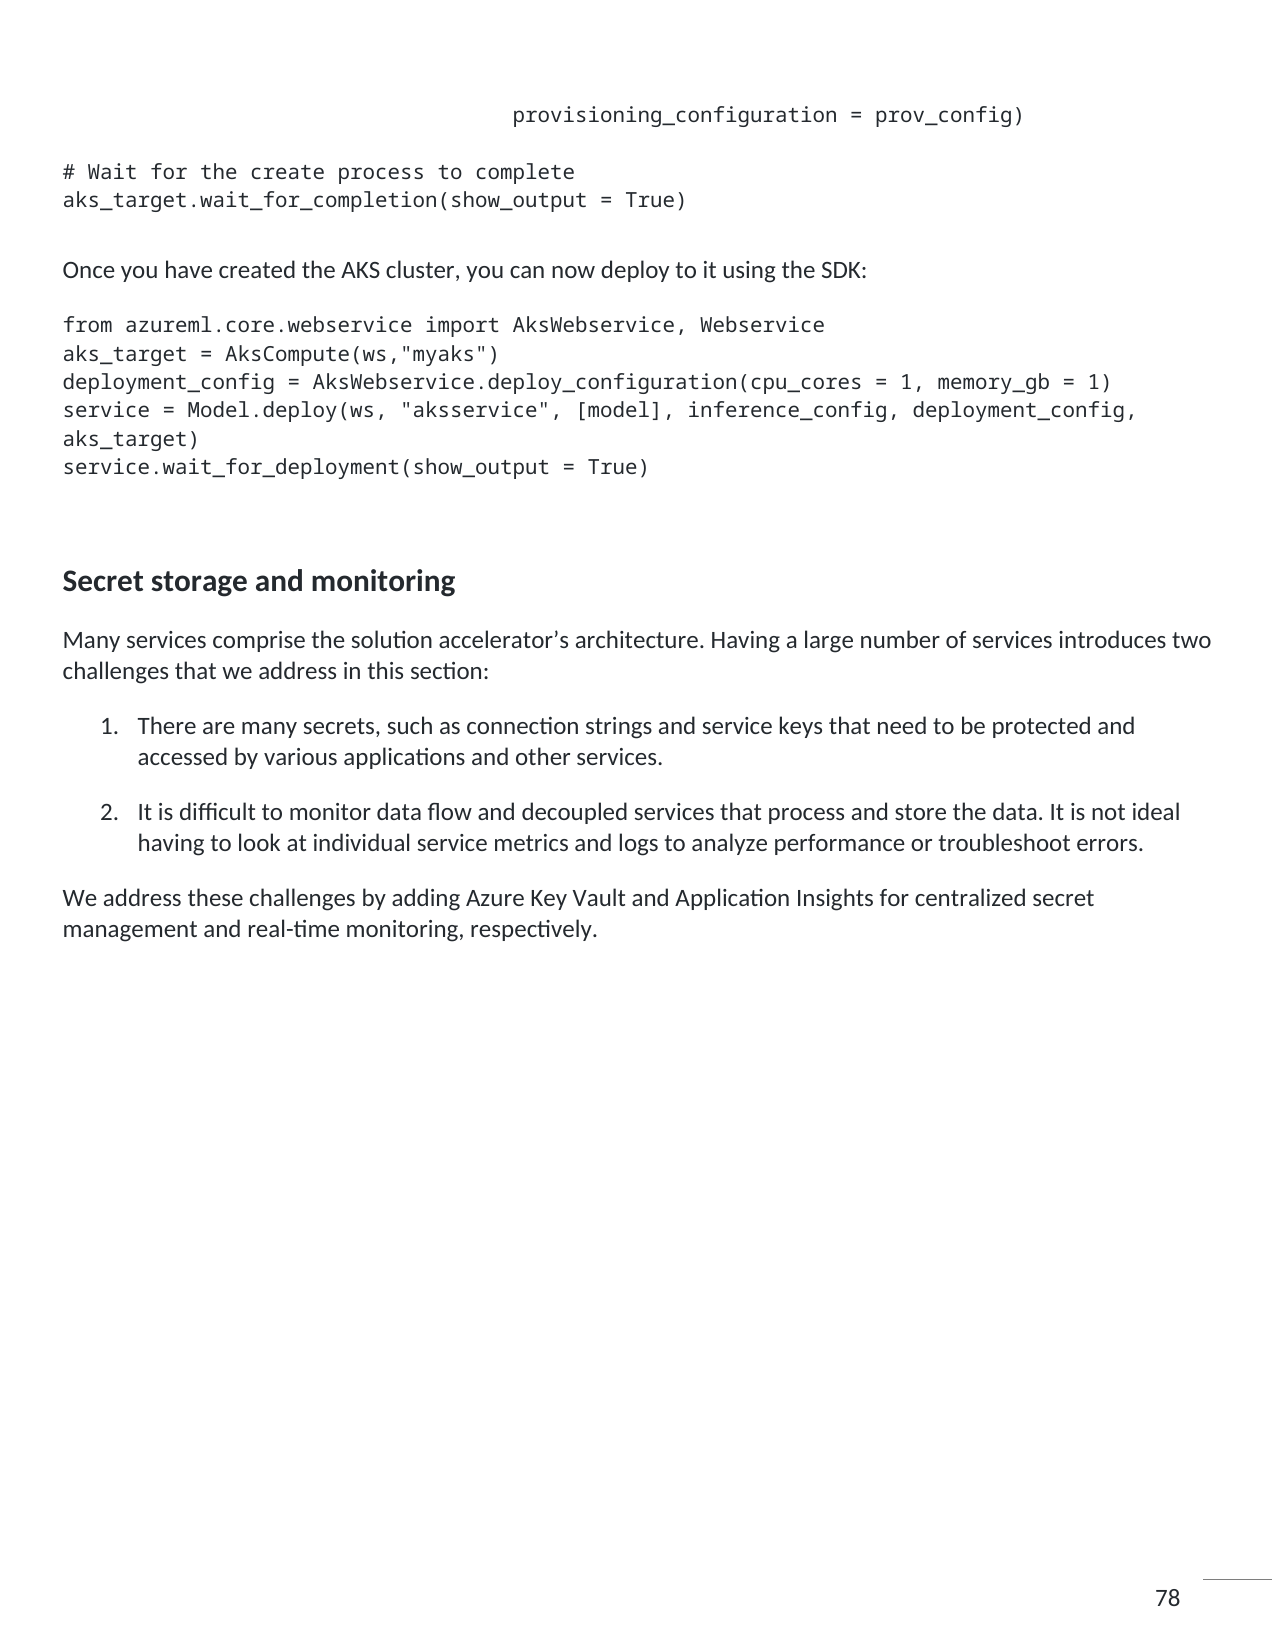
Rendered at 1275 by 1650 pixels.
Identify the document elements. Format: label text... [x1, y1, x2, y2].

text aks_target.wait_for_completion(show_output = True) [62, 185, 1219, 242]
text from azureml.core.webservice import AksWebservice, Webservice [62, 310, 1219, 339]
text aks_target = AksCompute(ws,"myaks") [62, 339, 1219, 367]
text Many services comprise the solution accelerator’s architecture. Having a large number of services introduces two challenges that we address in this section: [62, 624, 1219, 686]
list It is difficult to monitor data flow and decoupled services that process and store the data. It is not ideal having to look at individual service metrics and logs to analyze performance or troubleshoot errors. [100, 797, 1219, 858]
text Once you have created the AKS cluster, you can now deploy to it using the SDK: [62, 255, 1219, 285]
text deployment_config = AksWebservice.deploy_configuration(cpu_cores = 1, memory_gb = 1) [62, 367, 1219, 396]
text # Wait for the create process to complete [62, 157, 1219, 185]
list There are many secrets, such as connection strings and service keys that need to be protected and accessed by various applications and other services. [100, 711, 1219, 772]
text provisioning_configuration = prov_config) [62, 100, 1219, 128]
subtitle Secret storage and monitoring [62, 561, 1219, 599]
text service.wait_for_deployment(show_output = True) [62, 452, 1219, 481]
text service = Model.deploy(ws, "aksservice", [model], inference_config, deployment_config, aks_target) [62, 396, 1219, 452]
text We address these challenges by adding Azure Key Vault and Application Insights for centralized secret management and real-time monitoring, respectively. [62, 883, 1219, 944]
